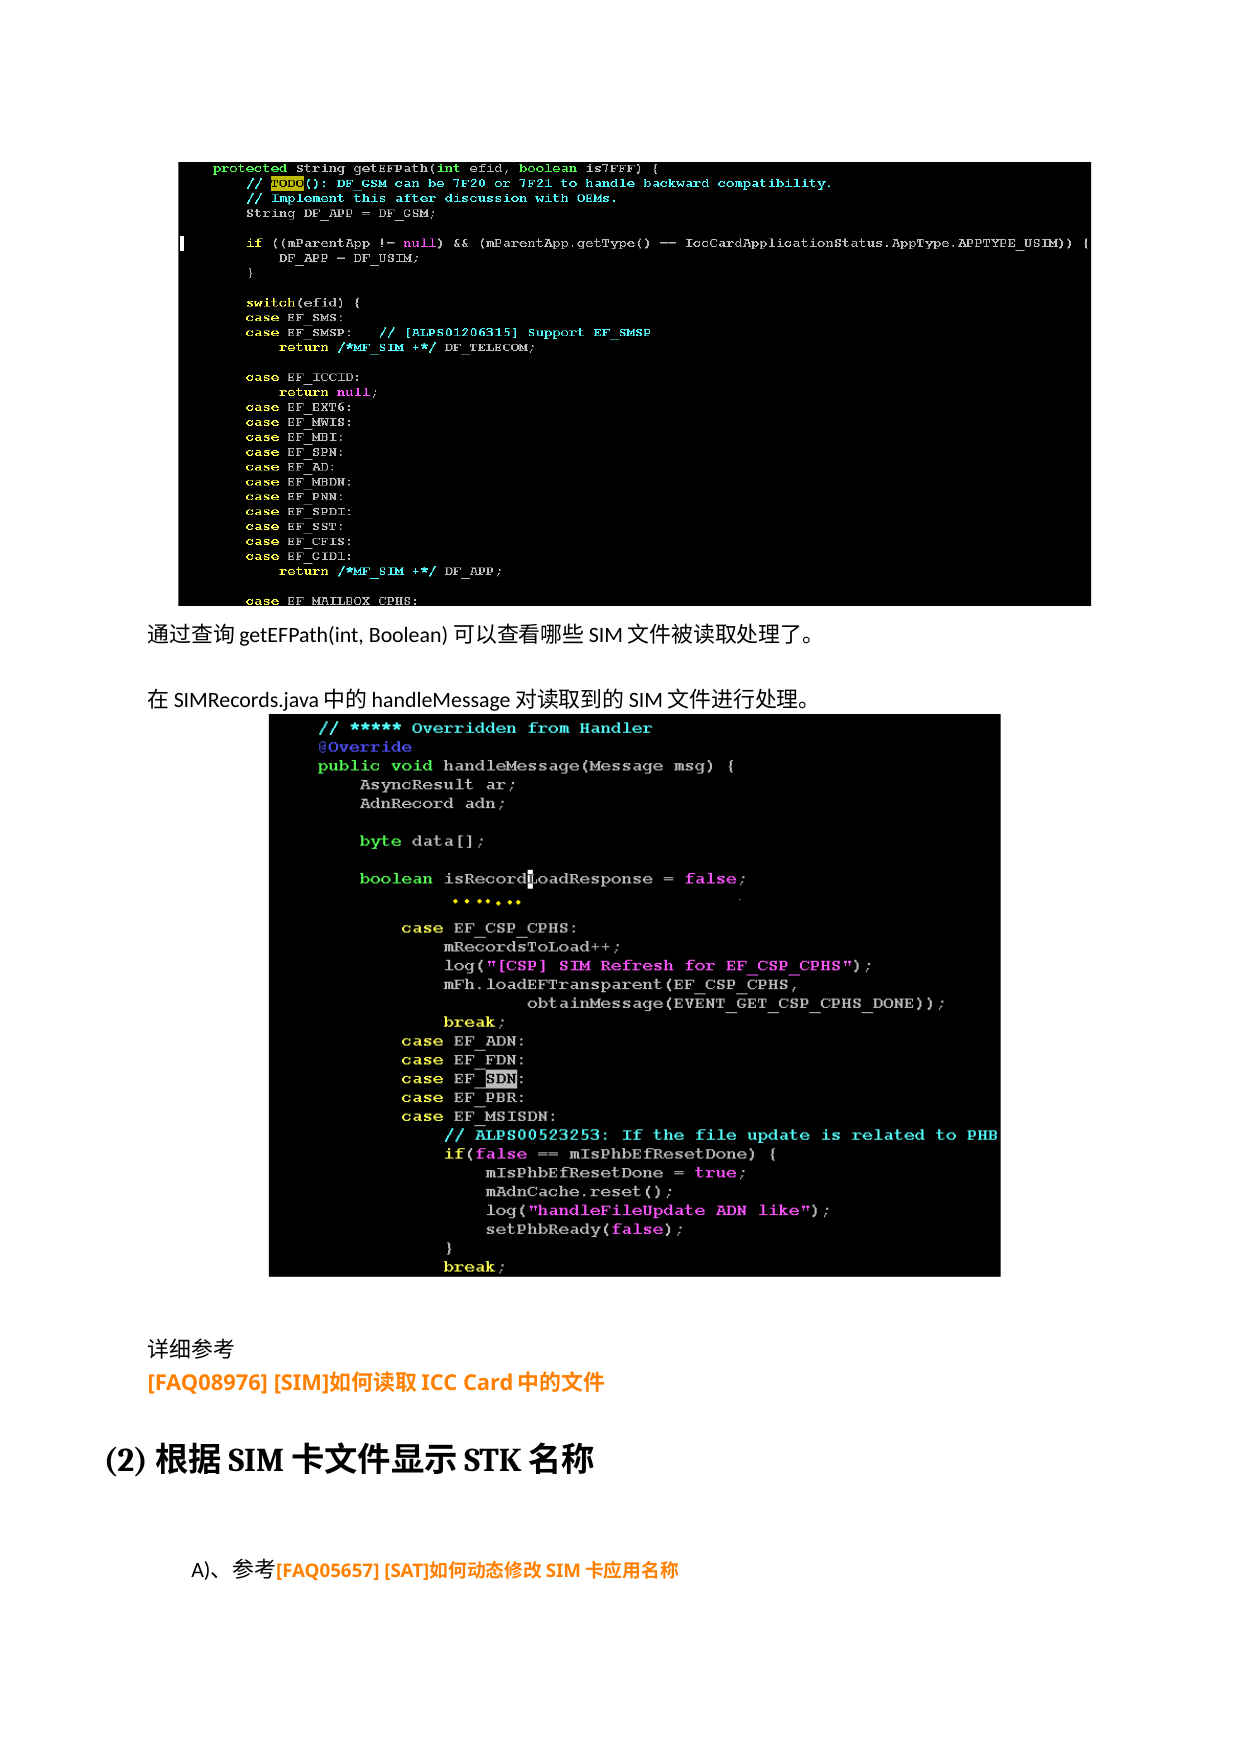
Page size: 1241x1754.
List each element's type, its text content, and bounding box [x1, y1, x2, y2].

list 详细参考 [147, 1332, 1122, 1364]
list 在SIMRecords.java中的handleMessage对读取到的SIM文件进行处理。 [147, 682, 1122, 714]
list [FAQ08976] [SIM]如何读取ICC Card中的文件 [147, 1364, 1122, 1397]
picture [268, 714, 1001, 1281]
text A)、参考[FAQ05657] [SAT]如何动态修改SIM卡应用名称 [147, 1551, 1122, 1584]
subtitle (2) 根据SIM卡文件显示STK名称 [103, 1424, 1122, 1489]
list 通过查询getEFPath(int, Boolean) 可以查看哪些SIM文件被读取处理了。 [147, 617, 1122, 649]
picture [178, 162, 1092, 606]
